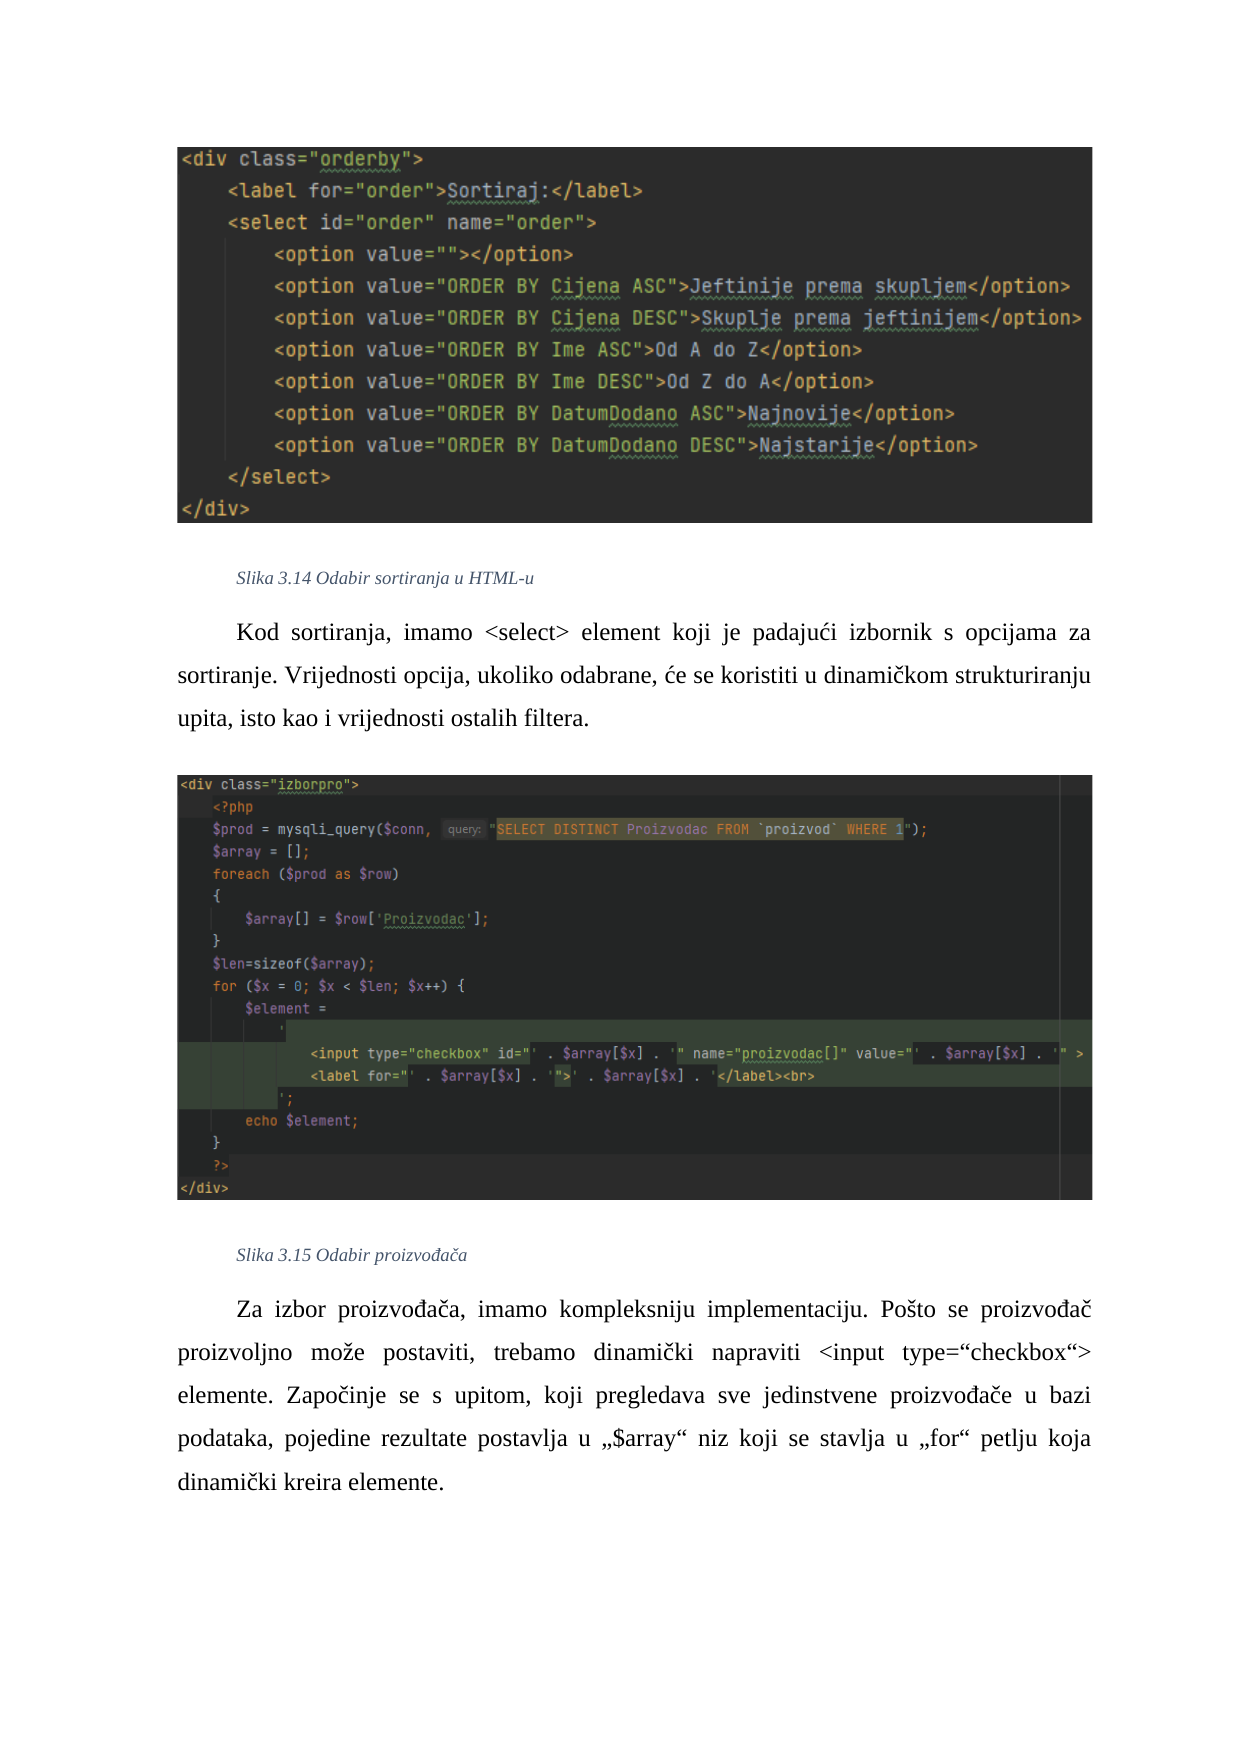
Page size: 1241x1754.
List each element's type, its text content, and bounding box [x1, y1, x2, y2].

text Slika 3.15 Odabir proizvođača [177, 1243, 1092, 1265]
text Za izbor proizvođača, imamo kompleksniju implementaciju. Pošto se proizvođač proizvoljno može postaviti, trebamo dinamički napraviti <input type=“checkbox“> elemente. Započinje se s upitom, koji pregledava sve jedinstvene proizvođače u bazi podataka, pojedine rezultate postavlja u „$array“ niz koji se stavlja u „for“ petlju koja dinamički kreira elemente. [177, 1294, 1092, 1495]
text Slika 3.14 Odabir sortiranja u HTML-u [177, 567, 1092, 588]
picture [177, 775, 1093, 1200]
text Kod sortiranja, imamo <select> element koji je padajući izbornik s opcijama za sortiranje. Vrijednosti opcija, ukoliko odabrane, će se koristiti u dinamičkom strukturiranju upita, isto kao i vrijednosti ostalih filtera. [177, 617, 1092, 732]
picture [177, 147, 1093, 523]
